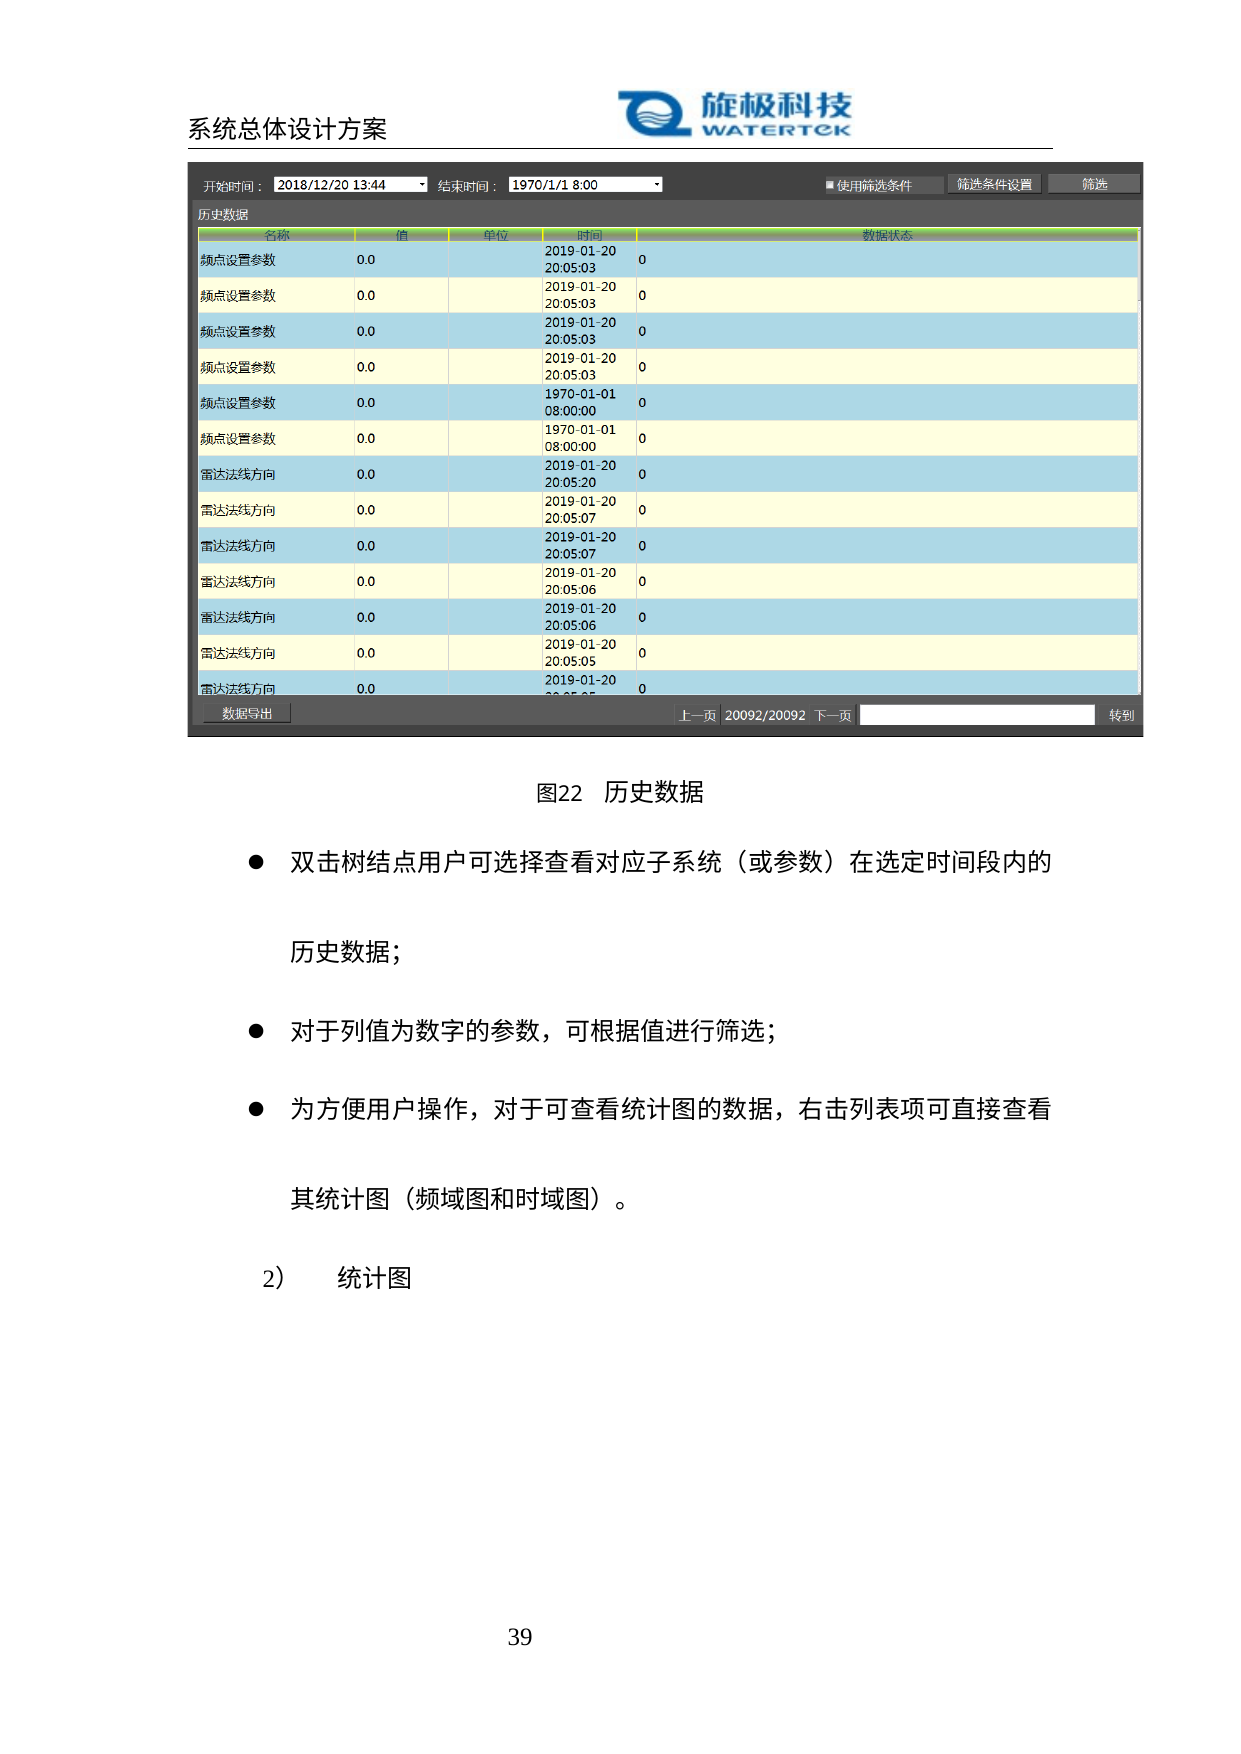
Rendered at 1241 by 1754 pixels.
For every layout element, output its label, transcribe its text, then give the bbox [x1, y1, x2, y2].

picture [187, 162, 1144, 737]
list 对于列值为数字的参数，可根据值进行筛选； [247, 997, 1053, 1062]
list 为方便用户操作，对于可查看统计图的数据，右击列表项可直接查看其统计图（频域图和时域图）。 [247, 1075, 1053, 1230]
list 双击树结点用户可选择查看对应子系统（或参数）在选定时间段内的历史数据； [247, 828, 1053, 983]
text 历史数据 [187, 758, 1053, 823]
picture [617, 88, 855, 139]
list 统计图 [262, 1244, 1053, 1309]
